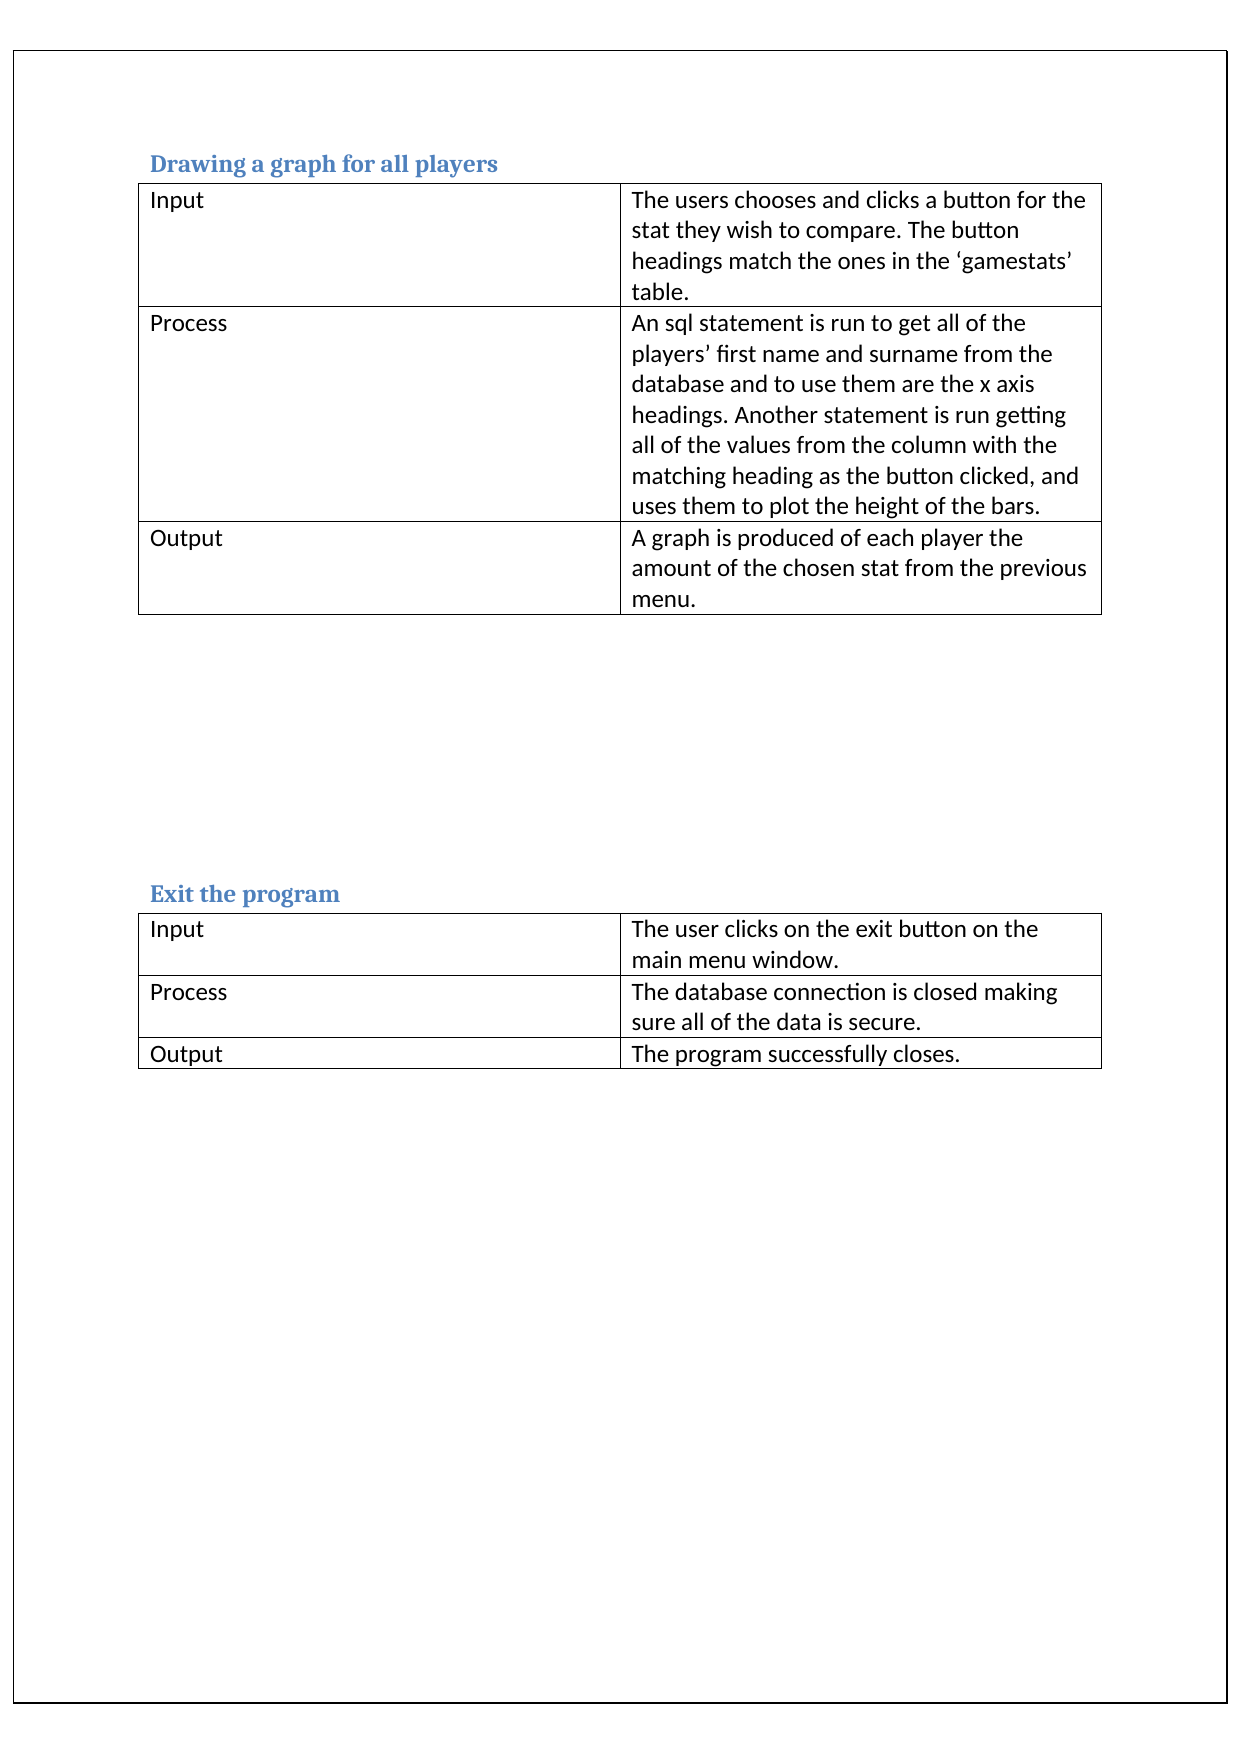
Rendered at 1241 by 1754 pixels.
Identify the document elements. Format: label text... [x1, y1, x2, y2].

table_cell Output [139, 1038, 620, 1068]
table_cell Process [139, 976, 620, 1037]
table_cell The database connection is closed making sure all of the data is secure. [621, 976, 1101, 1037]
table_cell An sql statement is run to get all of the players’ first name and surname from the database and to use them are the x axis headings. Another statement is run getting all of the values from the column with the matching heading as the button clicked, and uses them to plot the height of the bars. [621, 307, 1101, 521]
table_cell The program successfully closes. [621, 1038, 1101, 1068]
table_cell Process [139, 307, 620, 521]
table_header The user clicks on the exit button on the main menu window. [621, 914, 1101, 975]
table_header The users chooses and clicks a button for the stat they wish to compare. The button headings match the ones in the ‘gamestats’ table. [621, 184, 1101, 306]
table_header Input [139, 184, 620, 306]
table_cell A graph is produced of each player the amount of the chosen stat from the previous menu. [621, 522, 1101, 613]
table_header Input [139, 914, 620, 975]
table_cell Output [139, 522, 620, 613]
subtitle Exit the program [150, 879, 1089, 908]
subtitle Drawing a graph for all players [150, 150, 1089, 179]
